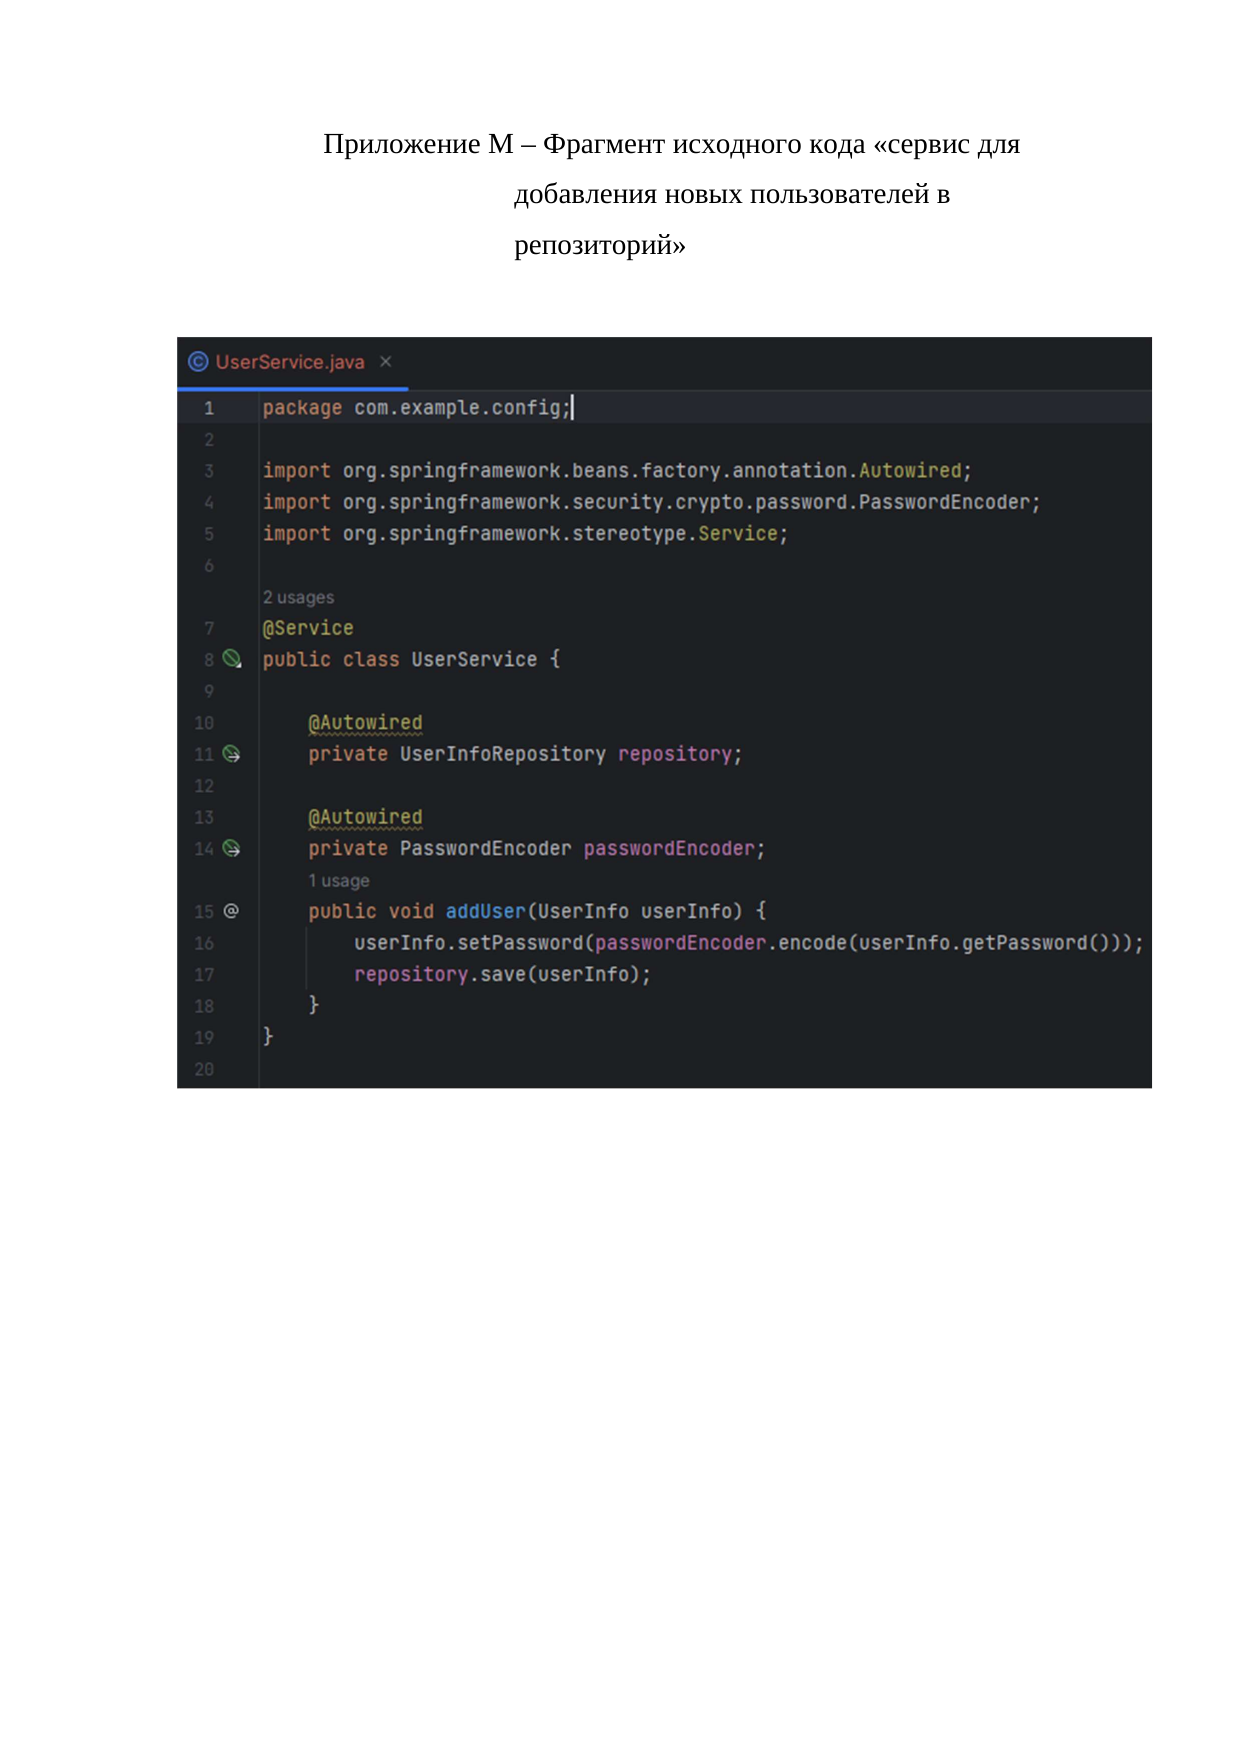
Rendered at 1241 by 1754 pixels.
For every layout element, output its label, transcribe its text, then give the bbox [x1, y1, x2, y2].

picture [176, 336, 1153, 1089]
text Приложение М – Фрагмент исходного кода «сервис для добавления новых пользователей в репозиторий» [323, 126, 1111, 261]
